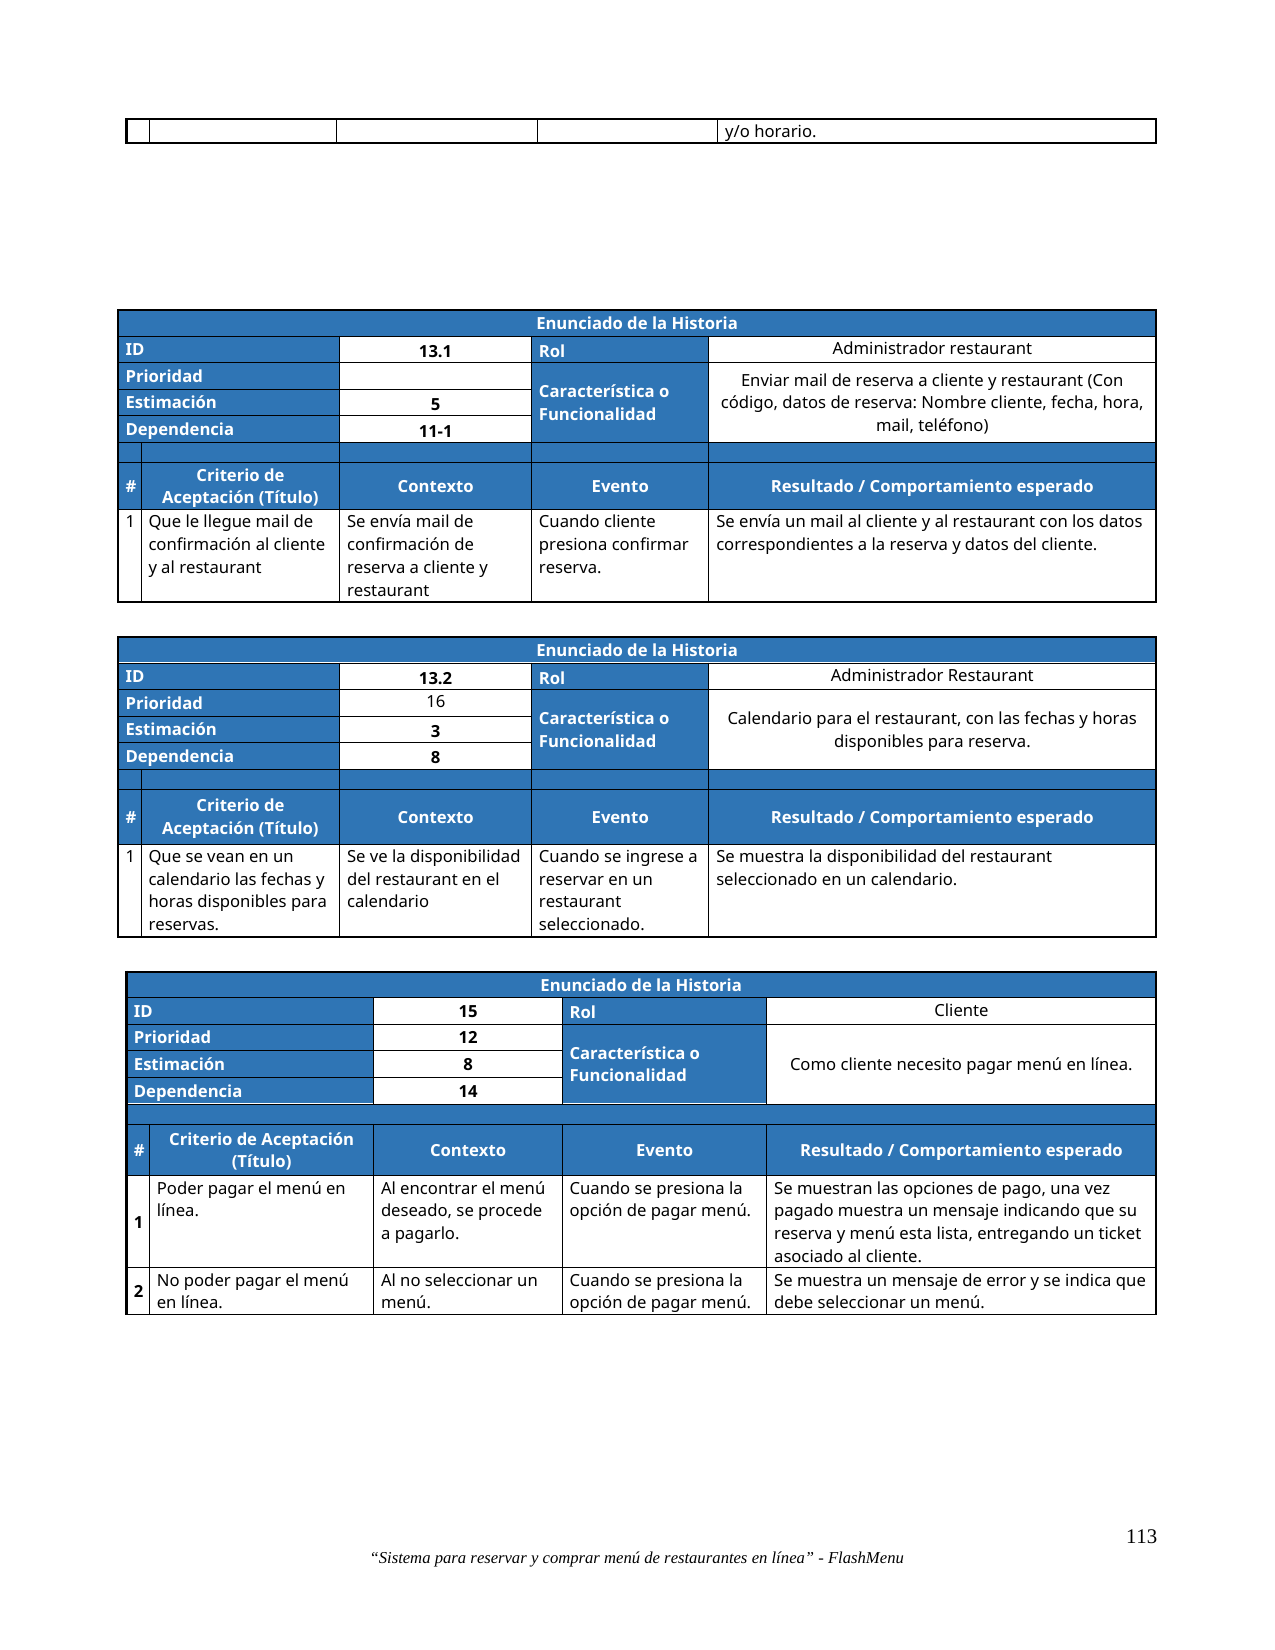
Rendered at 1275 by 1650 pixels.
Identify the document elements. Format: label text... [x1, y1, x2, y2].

table_cell [532, 443, 708, 462]
table_cell Evento [563, 1125, 766, 1175]
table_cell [337, 120, 537, 142]
table_cell Resultado / Comportamiento esperado [709, 790, 1155, 844]
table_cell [718, 120, 1155, 142]
table_cell Característica o Funcionalidad [532, 690, 708, 769]
table_cell 1 [119, 845, 141, 936]
table_cell Característica o Funcionalidad [532, 363, 708, 442]
table_cell 13.2 [340, 664, 531, 689]
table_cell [538, 120, 717, 142]
table_cell Como cliente necesito pagar menú en línea. [767, 1025, 1155, 1103]
table_cell Cuando cliente presiona confirmar reserva. [532, 510, 708, 601]
table_cell Contexto [340, 463, 531, 509]
table_cell Que le llegue mail de confirmación al cliente y al restaurant [142, 510, 339, 601]
table_cell Criterio de Aceptación (Título) [150, 1125, 373, 1175]
table_cell [142, 443, 339, 462]
table_cell Se muestra un mensaje de error y se indica que debe seleccionar un menú. [767, 1268, 1155, 1314]
table_cell Resultado / Comportamiento esperado [709, 463, 1155, 509]
table_cell Resultado / Comportamiento esperado [767, 1125, 1155, 1175]
table_cell 1 [128, 1176, 149, 1267]
table_cell Estimación [128, 1051, 373, 1077]
table_header Enunciado de la Historia [119, 311, 1155, 336]
table_cell 5 [340, 390, 531, 415]
table_cell Rol [563, 998, 766, 1024]
table_cell Rol [532, 337, 708, 362]
table_cell Dependencia [119, 743, 339, 769]
table_cell Cuando se ingrese a reservar en un restaurant seleccionado. [532, 845, 708, 936]
table_cell Característica o Funcionalidad [563, 1025, 766, 1103]
table_cell Cliente [767, 998, 1155, 1024]
table_cell 3 [340, 717, 531, 742]
table_cell Se muestran las opciones de pago, una vez pagado muestra un mensaje indicando que su reserva y menú esta lista, entregando un ticket asociado al cliente. [767, 1176, 1155, 1267]
table_cell 1 [119, 510, 141, 601]
table_cell 3 [128, 120, 149, 142]
table_cell 12 [374, 1025, 562, 1050]
table_cell Al no seleccionar un menú. [374, 1268, 562, 1314]
table_cell [128, 1105, 1155, 1124]
table_cell [142, 770, 339, 789]
table_cell Estimación [119, 717, 339, 742]
table_cell 2 [128, 1268, 149, 1314]
table_cell Se muestra la disponibilidad del restaurant seleccionado en un calendario. [709, 845, 1155, 936]
table_cell 15 [374, 998, 562, 1024]
table_cell Calendario para el restaurant, con las fechas y horas disponibles para reserva. [709, 690, 1155, 769]
table_cell [340, 363, 531, 389]
table_cell # [119, 463, 141, 509]
table_cell # [119, 790, 141, 844]
table_header Enunciado de la Historia [119, 638, 1155, 662]
table_cell [532, 770, 708, 789]
table_cell 8 [340, 743, 531, 769]
table_cell # [128, 1125, 149, 1175]
table_cell Rol [532, 664, 708, 689]
table_cell Al encontrar el menú deseado, se procede a pagarlo. [374, 1176, 562, 1267]
table_cell 11-1 [340, 416, 531, 442]
table_cell Contexto [340, 790, 531, 844]
table_cell Se ve la disponibilidad del restaurant en el calendario [340, 845, 531, 936]
table_cell 16 [340, 690, 531, 716]
table_cell Contexto [374, 1125, 562, 1175]
table_cell Poder pagar el menú en línea. [150, 1176, 373, 1267]
table_cell Administrador restaurant [709, 337, 1155, 362]
table_cell Estimación [119, 390, 339, 415]
table_cell Administrador Restaurant [709, 664, 1155, 689]
table_cell ID [119, 337, 339, 362]
table_cell [119, 443, 141, 462]
table_cell Prioridad [128, 1025, 373, 1050]
table_cell Se envía mail de confirmación de reserva a cliente y restaurant [340, 510, 531, 601]
table_cell Enviar mail de reserva a cliente y restaurant (Con código, datos de reserva: Nombre cliente, fecha, hora, mail, teléfono) [709, 363, 1155, 442]
table_cell ID [119, 664, 339, 689]
table_cell Prioridad [119, 690, 339, 716]
table_cell Cuando se presiona la opción de pagar menú. [563, 1176, 766, 1267]
table_cell Prioridad [119, 363, 339, 389]
table_cell Se envía un mail al cliente y al restaurant con los datos correspondientes a la reserva y datos del cliente. [709, 510, 1155, 601]
table_cell [119, 770, 141, 789]
table_cell [340, 443, 531, 462]
table_cell Dependencia [119, 416, 339, 442]
table_cell [709, 443, 1155, 462]
table_cell 8 [374, 1051, 562, 1077]
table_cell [150, 120, 336, 142]
table_cell Criterio de Aceptación (Título) [142, 790, 339, 844]
table_cell 13.1 [340, 337, 531, 362]
table_cell Dependencia [128, 1078, 373, 1103]
table_cell 14 [374, 1078, 562, 1103]
table_cell Evento [532, 463, 708, 509]
table_cell ID [128, 998, 373, 1024]
table_cell Que se vean en un calendario las fechas y horas disponibles para reservas. [142, 845, 339, 936]
table_cell No poder pagar el menú en línea. [150, 1268, 373, 1314]
table_cell Criterio de Aceptación (Título) [142, 463, 339, 509]
table_cell [340, 770, 531, 789]
table_cell Evento [532, 790, 708, 844]
table_cell Cuando se presiona la opción de pagar menú. [563, 1268, 766, 1314]
table_cell [709, 770, 1155, 789]
table_header Enunciado de la Historia [128, 973, 1155, 997]
